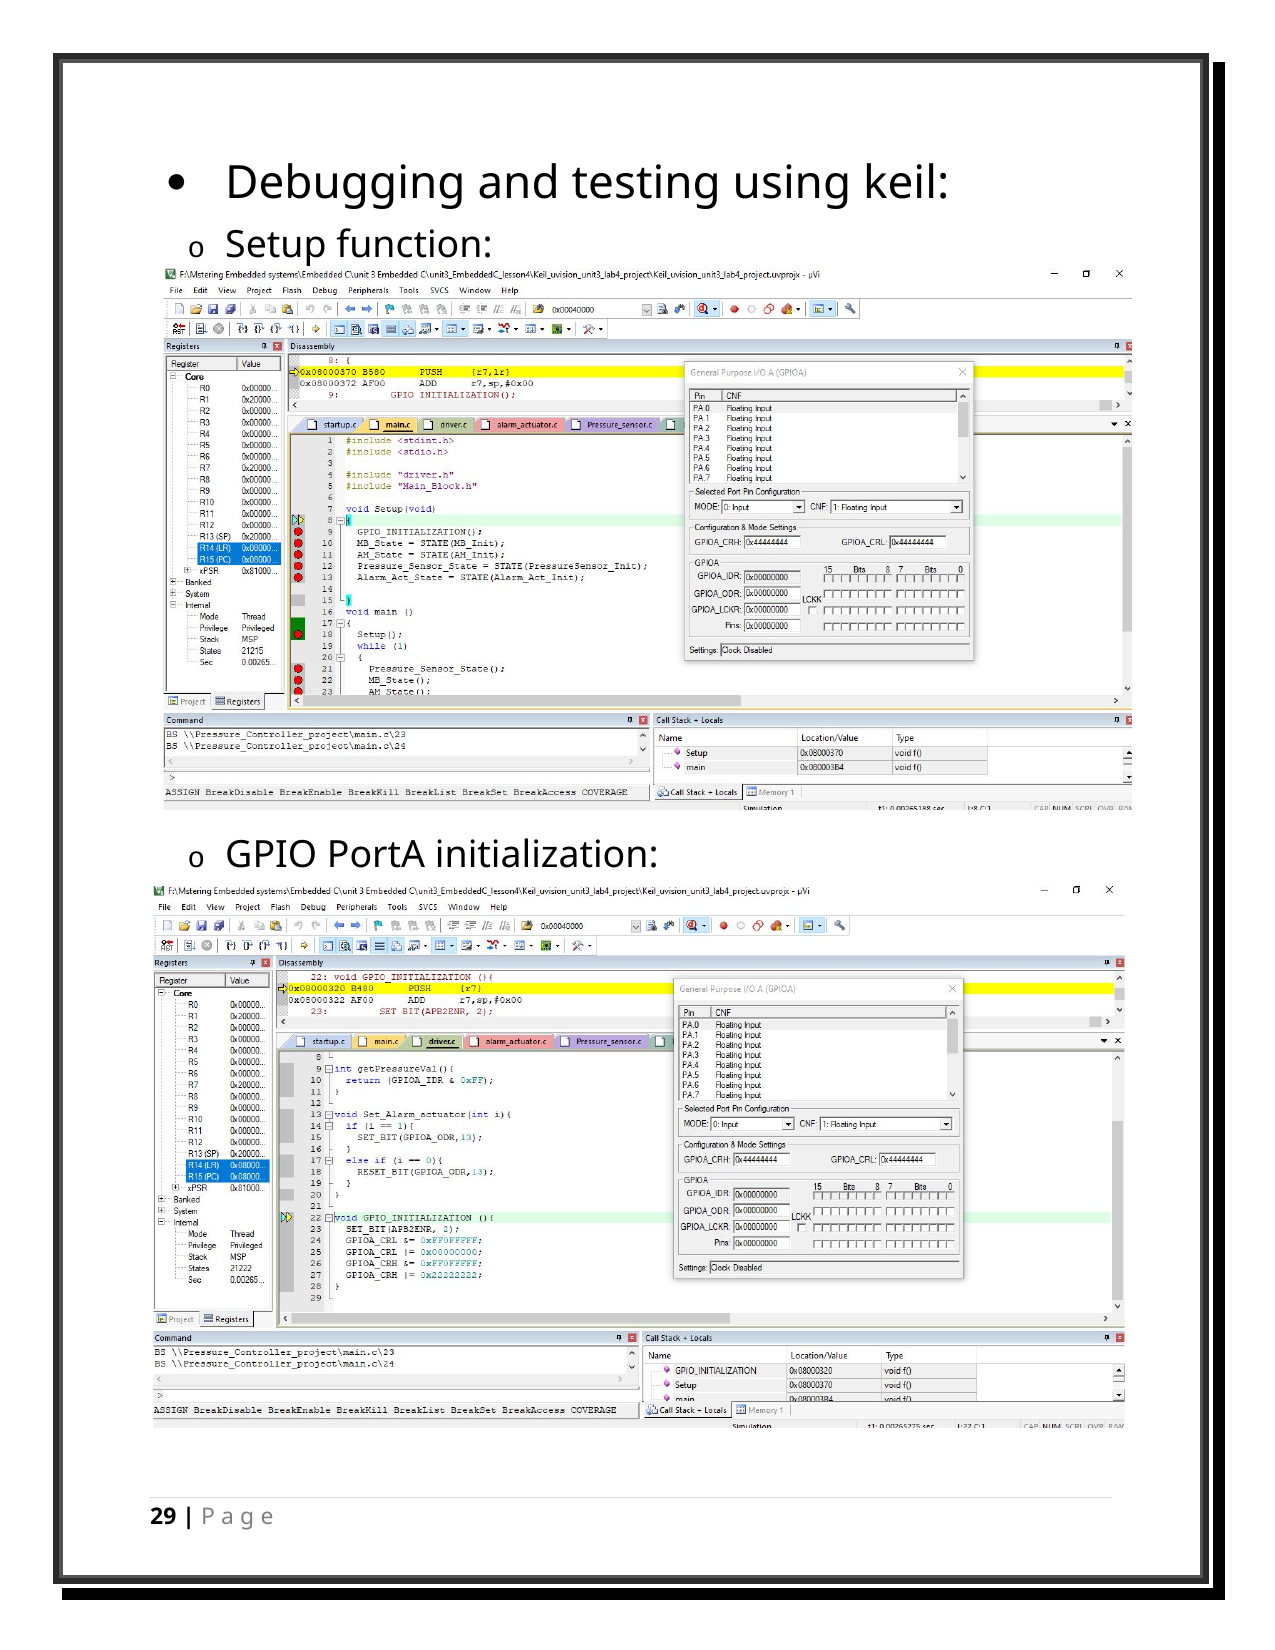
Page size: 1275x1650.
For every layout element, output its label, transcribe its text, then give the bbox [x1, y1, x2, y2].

picture [163, 268, 1131, 809]
picture [152, 886, 1124, 1427]
list Debugging and testing using keil: [187, 150, 1112, 212]
list GPIO PortA initialization: [187, 809, 1112, 878]
list Setup function: [187, 217, 1112, 268]
